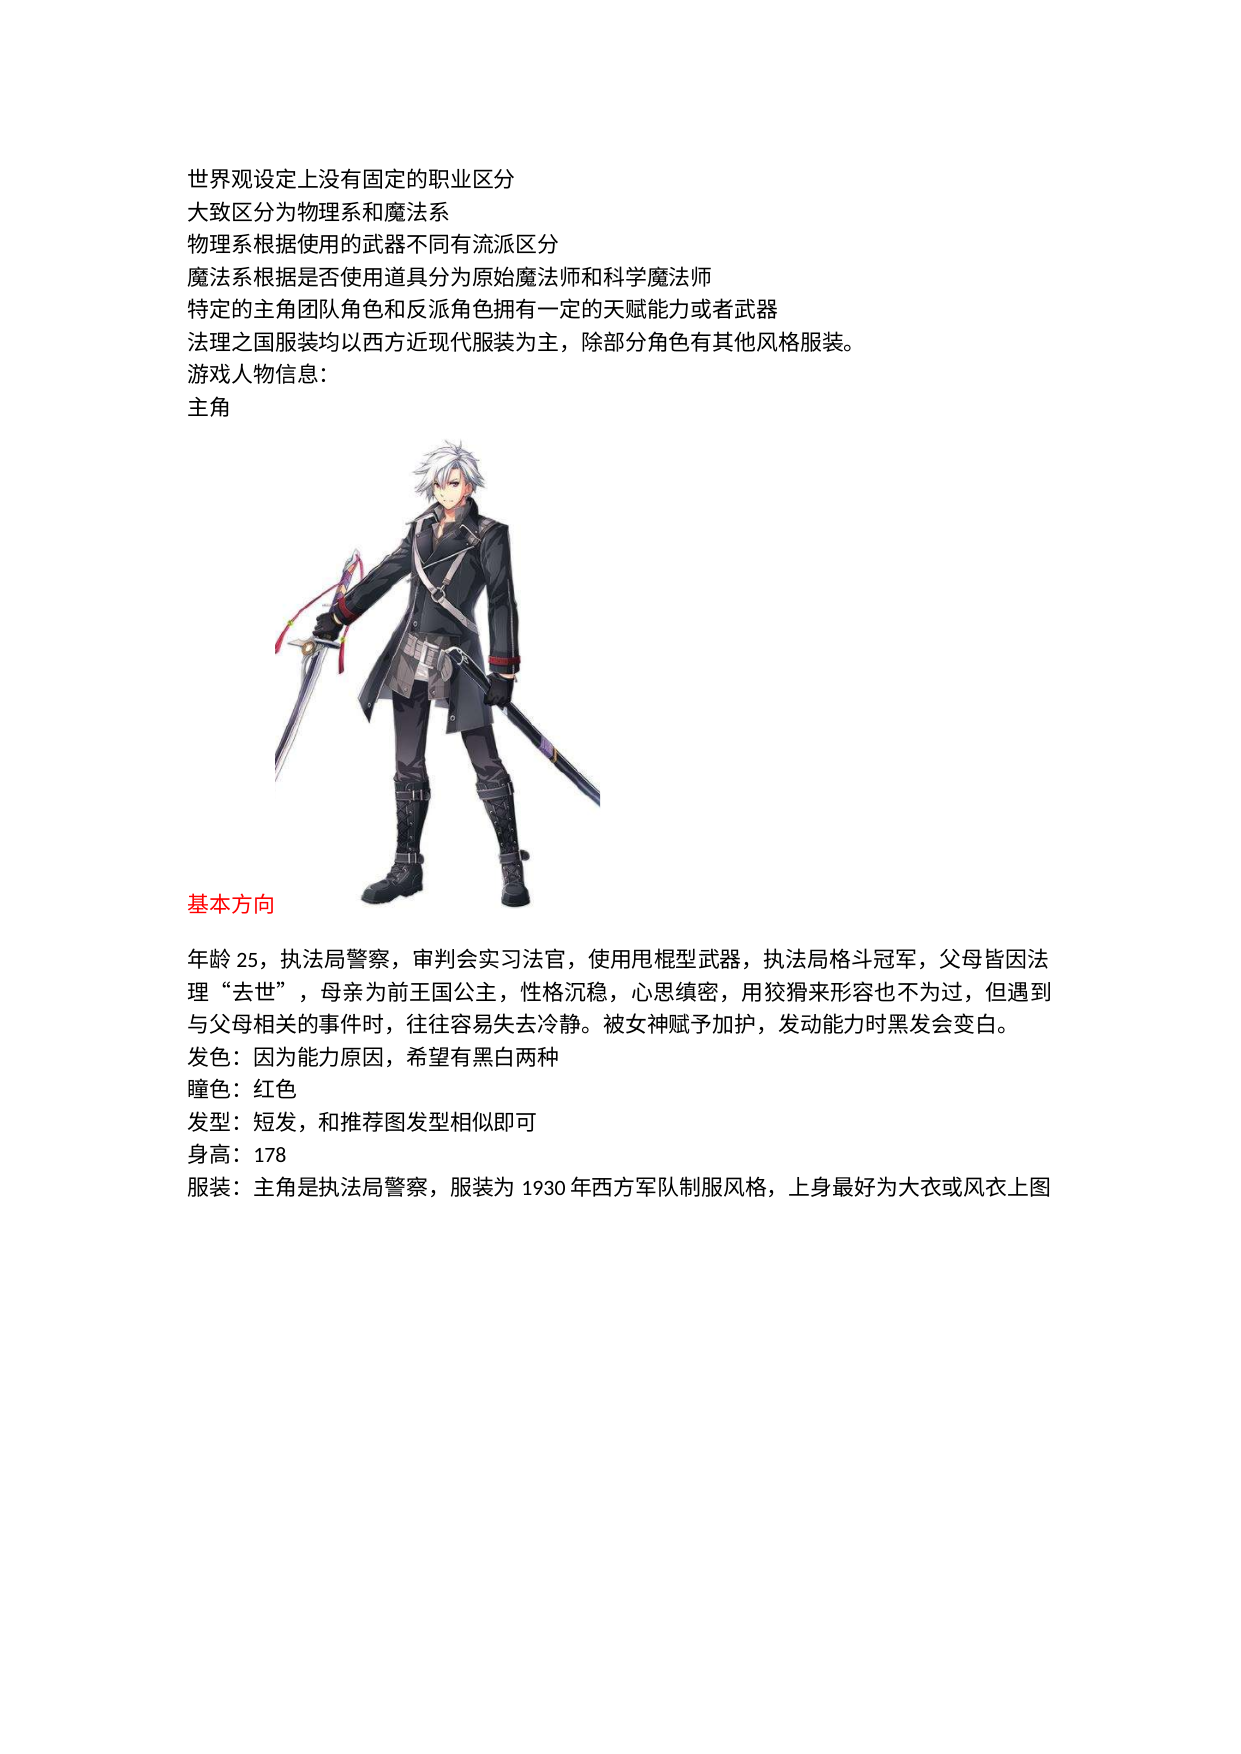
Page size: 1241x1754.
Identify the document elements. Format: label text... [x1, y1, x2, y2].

text 发型：短发，和推荐图发型相似即可 [187, 1104, 1053, 1137]
text 年龄25，执法局警察，审判会实习法官，使用甩棍型武器，执法局格斗冠军，父母皆因法理“去世”，母亲为前王国公主，性格沉稳，心思缜密，用狡猾来形容也不为过，但遇到与父母相关的事件时，往往容易失去冷静。被女神赋予加护，发动能力时黑发会变白。 [187, 942, 1053, 1039]
text 发色：因为能力原因，希望有黑白两种 [187, 1039, 1053, 1072]
text 魔法系根据是否使用道具分为原始魔法师和科学魔法师 [187, 259, 1053, 292]
text 世界观设定上没有固定的职业区分 [187, 162, 1053, 194]
text 主角 [187, 389, 1053, 422]
text 大致区分为物理系和魔法系 [187, 194, 1053, 227]
text 特定的主角团队角色和反派角色拥有一定的天赋能力或者武器 [187, 292, 1053, 324]
text 物理系根据使用的武器不同有流派区分 [187, 227, 1053, 259]
picture [275, 422, 600, 913]
text 服装：主角是执法局警察，服装为1930年西方军队制服风格，上身最好为大衣或风衣上图风格即可（不需要帽子之类的） [187, 1169, 1053, 1202]
text 身高：178 [187, 1137, 1053, 1169]
text 法理之国服装均以西方近现代服装为主，除部分角色有其他风格服装。 [187, 324, 1053, 357]
text 瞳色：红色 [187, 1072, 1053, 1104]
text 游戏人物信息： [187, 357, 1053, 389]
